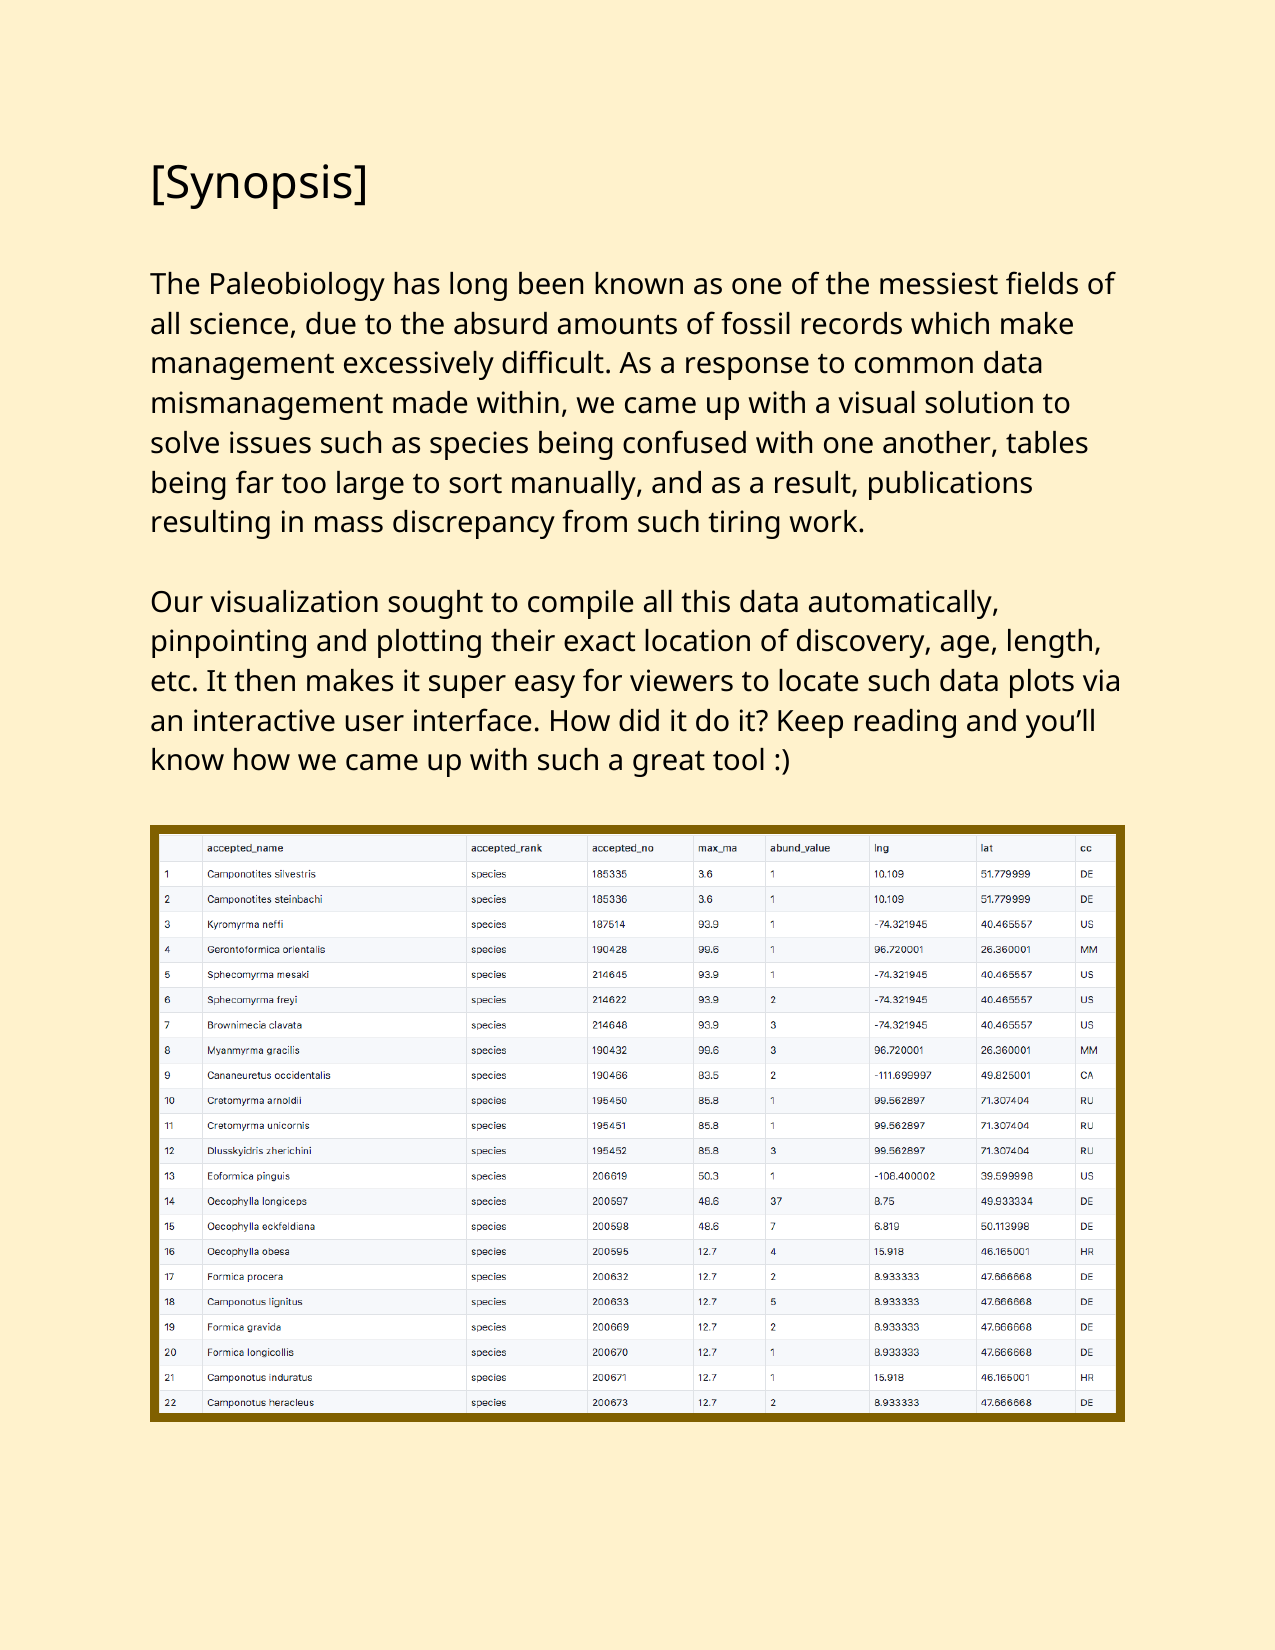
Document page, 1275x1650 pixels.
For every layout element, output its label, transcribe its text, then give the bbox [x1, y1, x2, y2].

text Our visualization sought to compile all this data automatically, pinpointing and plotting their exact location of discovery, age, length, etc. It then makes it super easy for viewers to locate such data plots via an interactive user interface. How did it do it? Keep reading and you’ll know how we came up with such a great tool :) [150, 581, 1125, 779]
picture [159, 834, 1116, 1413]
text [Synopsis] [150, 150, 1125, 212]
text The Paleobiology has long been known as one of the messiest fields of all science, due to the absurd amounts of fossil records which make management excessively difficult. As a response to common data mismanagement made within, we came up with a visual solution to solve issues such as species being confused with one another, tables being far too large to sort manually, and as a result, publications resulting in mass discrepancy from such tiring work. [150, 263, 1125, 541]
